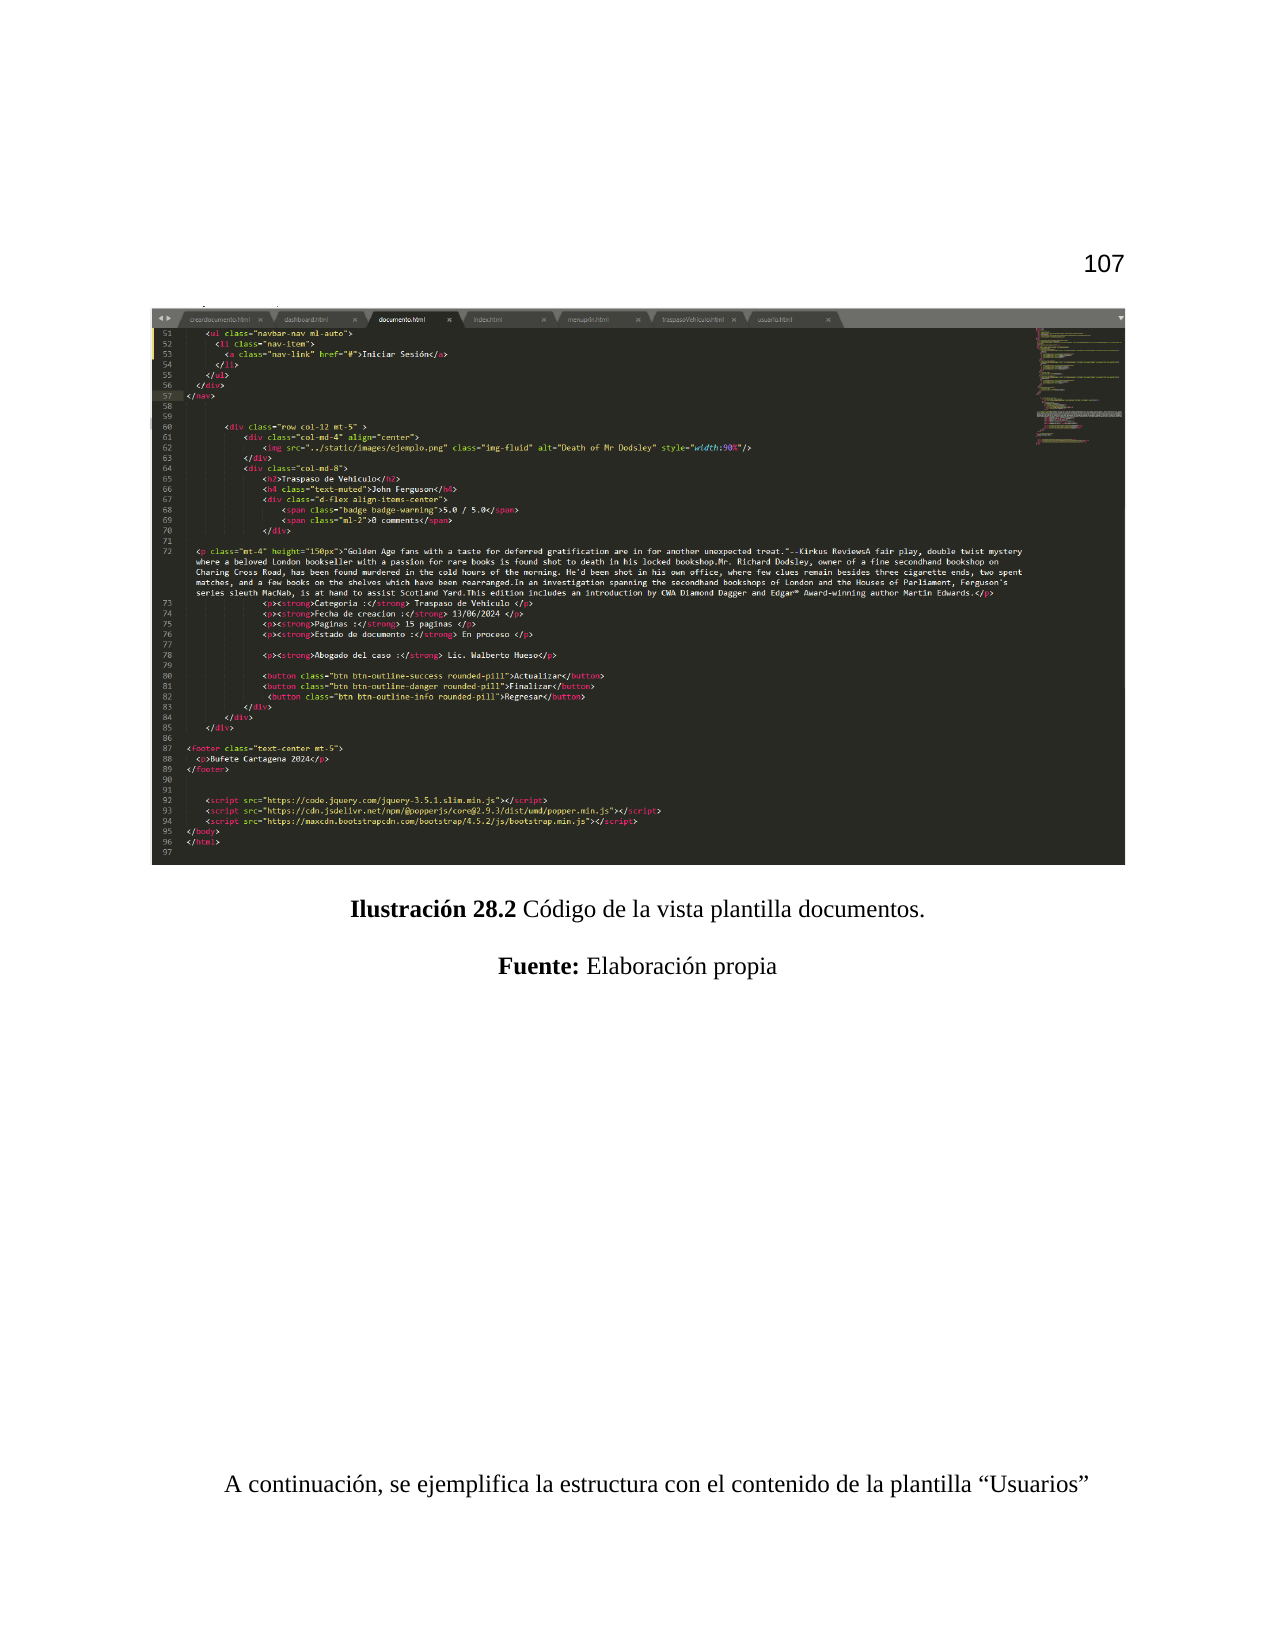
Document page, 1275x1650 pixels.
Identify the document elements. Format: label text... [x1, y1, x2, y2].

text A continuación, se ejemplifica la estructura con el contenido de la plantilla “Usuarios” [150, 1469, 1125, 1497]
text Fuente: Elaboración propia [150, 951, 1125, 980]
text Ilustración 28.2 Código de la vista plantilla documentos. [150, 894, 1125, 922]
picture [150, 306, 1125, 865]
